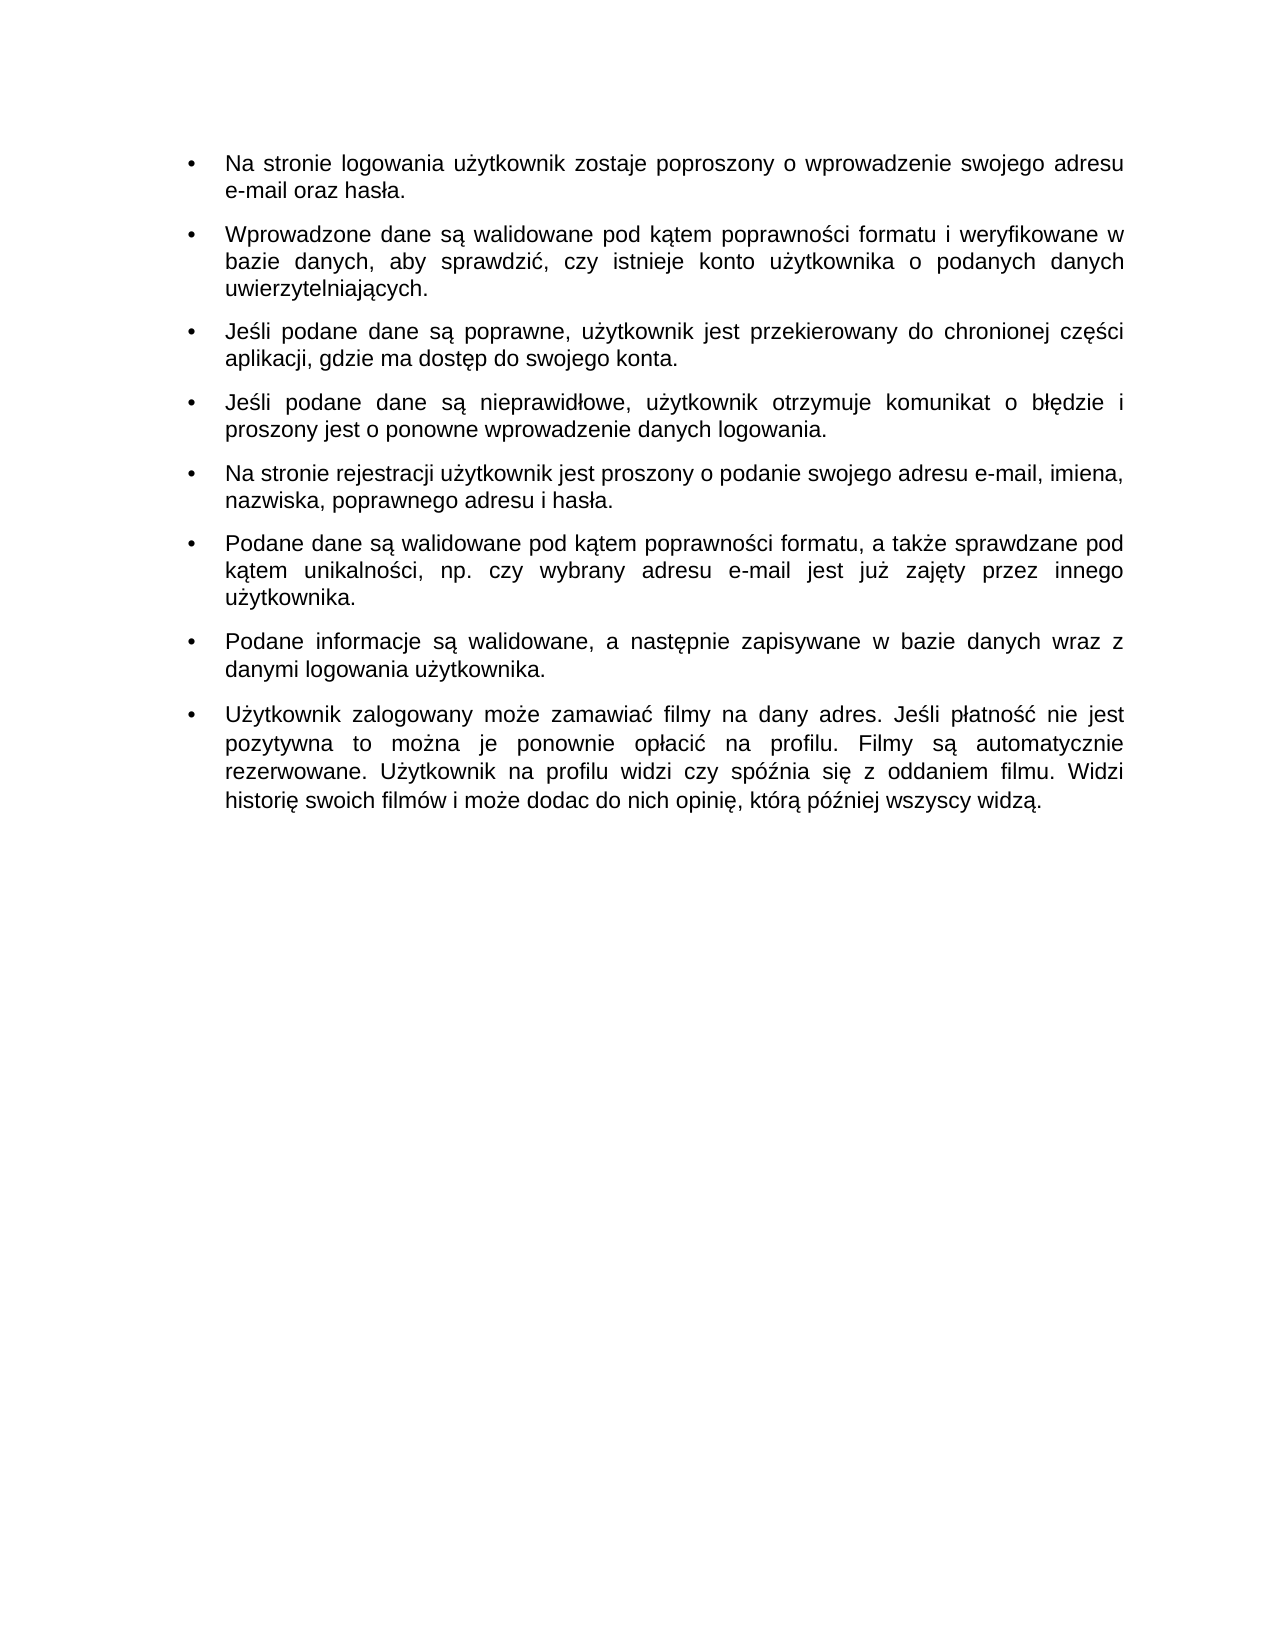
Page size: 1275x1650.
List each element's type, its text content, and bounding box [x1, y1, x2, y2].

list Podane dane są walidowane pod kątem poprawności formatu, a także sprawdzane pod kątem unikalności, np. czy wybrany adresu e-mail jest już zajęty przez innego użytkownika. [187, 530, 1125, 611]
list Użytkownik zalogowany może zamawiać filmy na dany adres. Jeśli płatność nie jest pozytywna to można je ponownie opłacić na profilu. Filmy są automatycznie rezerwowane. Użytkownik na profilu widzi czy spóźnia się z oddaniem filmu. Widzi historię swoich filmów i może dodac do nich opinię, którą później wszyscy widzą. [187, 701, 1125, 813]
list Podane informacje są walidowane, a następnie zapisywane w bazie danych wraz z danymi logowania użytkownika. [187, 628, 1125, 682]
list Jeśli podane dane są poprawne, użytkownik jest przekierowany do chronionej części aplikacji, gdzie ma dostęp do swojego konta. [187, 318, 1125, 372]
list Na stronie rejestracji użytkownik jest proszony o podanie swojego adresu e-mail, imiena, nazwiska, poprawnego adresu i hasła. [187, 459, 1125, 513]
list Jeśli podane dane są nieprawidłowe, użytkownik otrzymuje komunikat o błędzie i proszony jest o ponowne wprowadzenie danych logowania. [187, 389, 1125, 443]
list Wprowadzone dane są walidowane pod kątem poprawności formatu i weryfikowane w bazie danych, aby sprawdzić, czy istnieje konto użytkownika o podanych danych uwierzytelniających. [187, 221, 1125, 302]
list Na stronie logowania użytkownik zostaje poproszony o wprowadzenie swojego adresu e-mail oraz hasła. [187, 150, 1125, 204]
